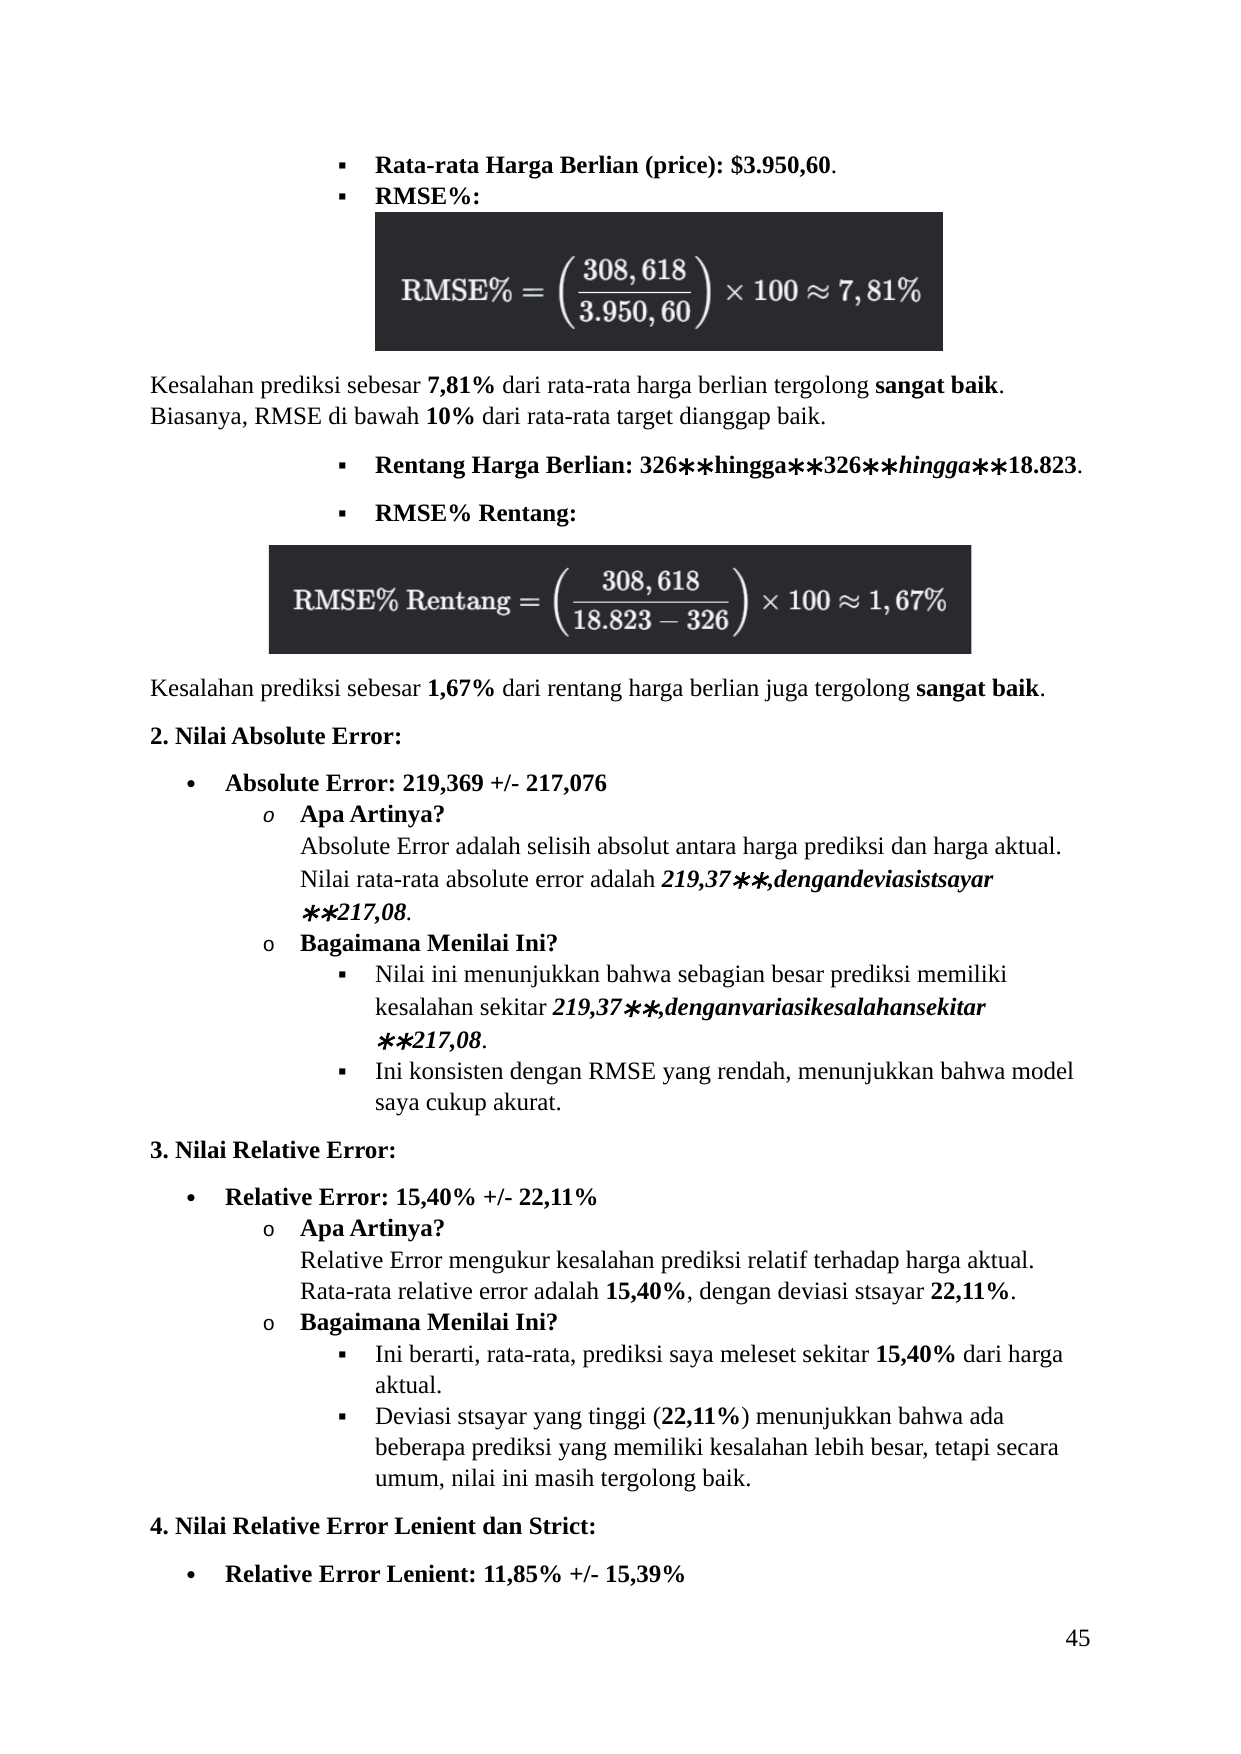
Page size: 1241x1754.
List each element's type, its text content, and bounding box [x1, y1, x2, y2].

list Relative Error Lenient: 11,85% +/- 15,39% [187, 1559, 1090, 1588]
text 3. Nilai Relative Error: [150, 1135, 1090, 1163]
list Bagaimana Menilai Ini? [262, 1307, 1090, 1337]
text 4. Nilai Relative Error Lenient dan Strict: [150, 1511, 1090, 1540]
text Kesalahan prediksi sebesar 1,67% dari rentang harga berlian juga tergolong sangat baik. [150, 673, 1090, 702]
list Rentang Harga Berlian: 326∗∗hingga∗∗326∗∗hingga∗∗18.823. [337, 449, 1090, 479]
list RMSE% Rentang: [337, 498, 1090, 527]
list Ini berarti, rata-rata, prediksi saya meleset sekitar 15,40% dari harga aktual. [337, 1339, 1090, 1399]
list Deviasi stsayar yang tinggi (22,11%) menunjukkan bahwa ada beberapa prediksi yang memiliki kesalahan lebih besar, tetapi secara umum, nilai ini masih tergolong baik. [337, 1401, 1090, 1492]
list Bagaimana Menilai Ini? [262, 928, 1090, 957]
list Apa Artinya? Absolute Error adalah selisih absolut antara harga prediksi dan harga aktual. Nilai rata-rata absolute error adalah 219,37∗∗,dengandeviasistsayar ∗∗217,08. [262, 799, 1090, 925]
list Ini konsisten dengan RMSE yang rendah, menunjukkan bahwa model saya cukup akurat. [337, 1056, 1090, 1116]
picture [375, 212, 943, 351]
list Relative Error: 15,40% +/- 22,11% [187, 1182, 1090, 1211]
text 2. Nilai Absolute Error: [150, 721, 1090, 749]
text Kesalahan prediksi sebesar 7,81% dari rata-rata harga berlian tergolong sangat baik. Biasanya, RMSE di bawah 10% dari rata-rata target dianggap baik. [150, 370, 1090, 430]
list Absolute Error: 219,369 +/- 217,076 [187, 768, 1090, 797]
list Apa Artinya? Relative Error mengukur kesalahan prediksi relatif terhadap harga aktual. Rata-rata relative error adalah 15,40%, dengan deviasi stsayar 22,11%. [262, 1213, 1090, 1305]
list Nilai ini menunjukkan bahwa sebagian besar prediksi memiliki kesalahan sekitar 219,37∗∗,denganvariasikesalahansekitar ∗∗217,08. [337, 959, 1090, 1053]
picture [268, 545, 972, 654]
list Rata-rata Harga Berlian (price): $3.950,60. [337, 150, 1090, 179]
list RMSE%: [337, 181, 1090, 210]
